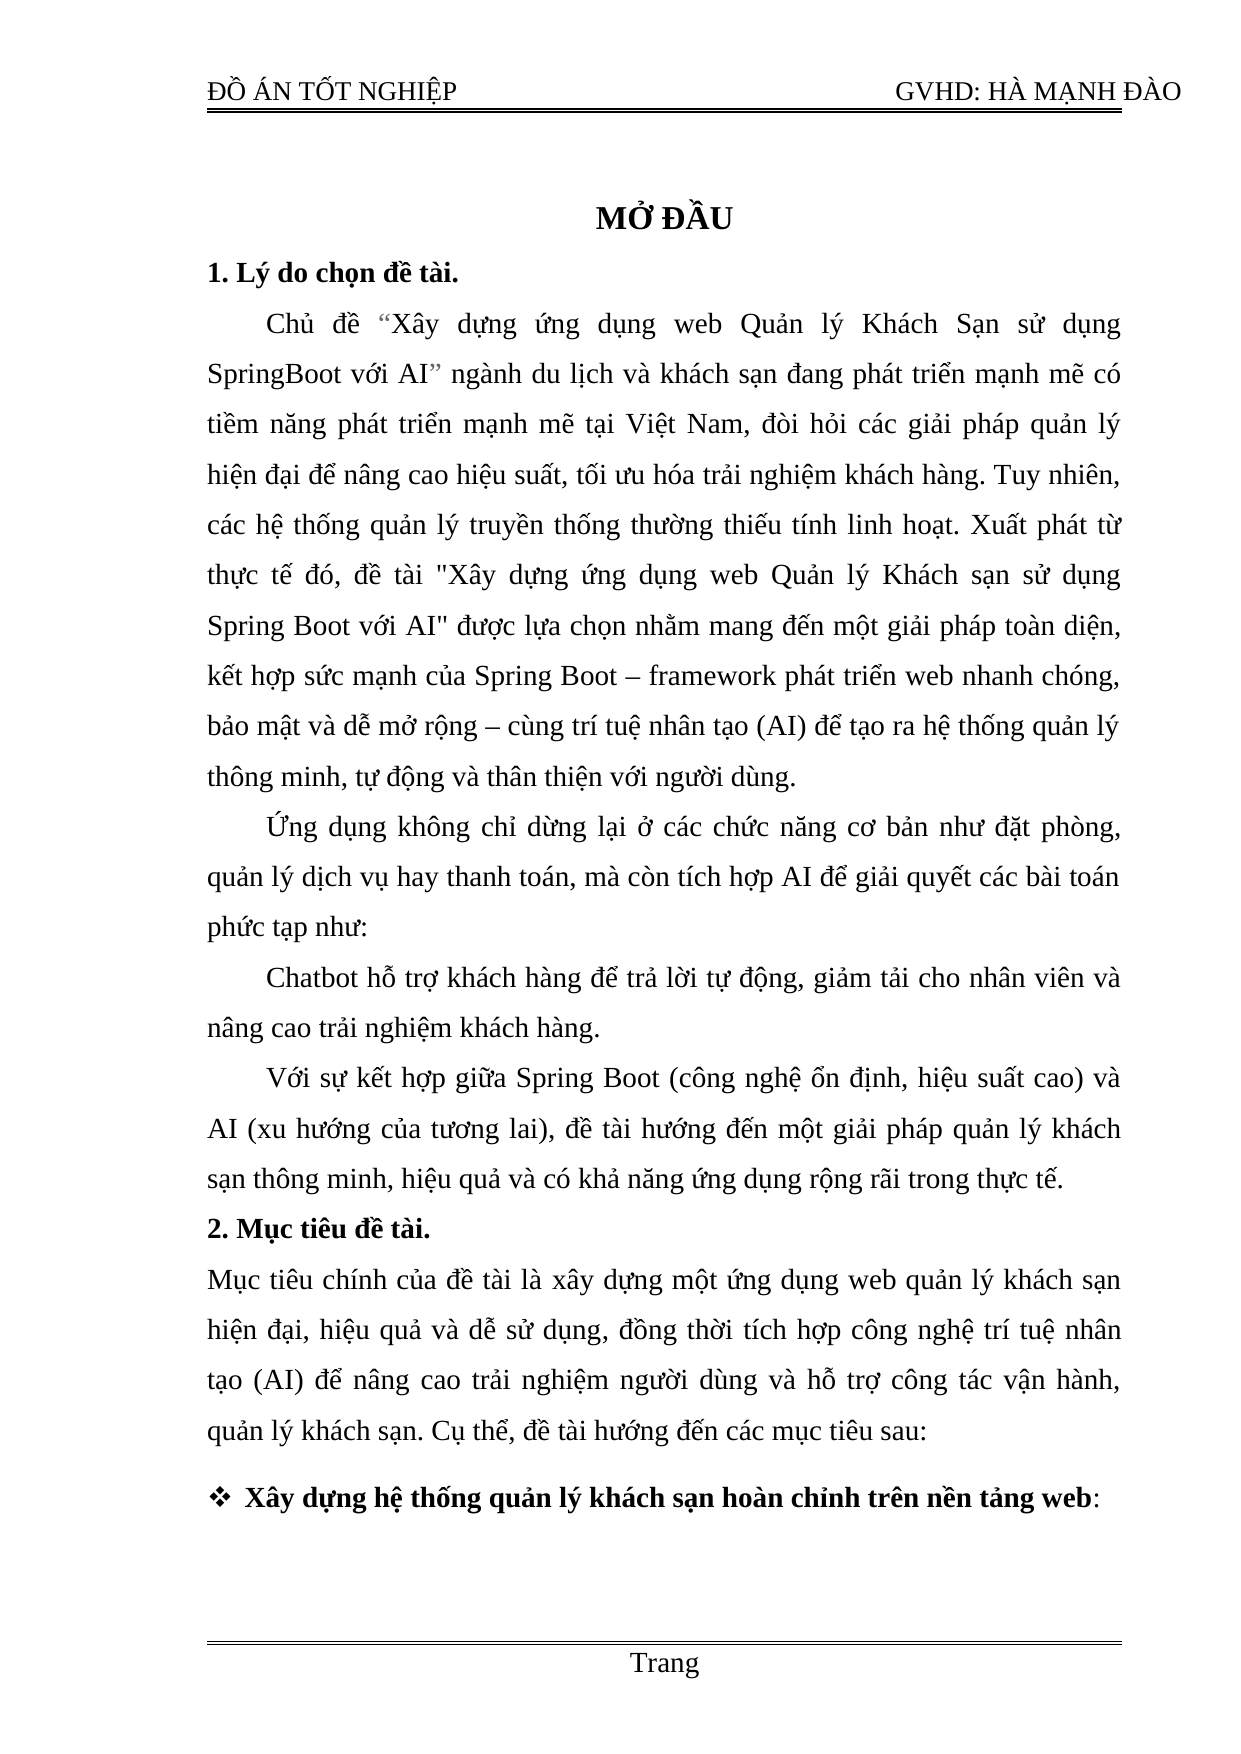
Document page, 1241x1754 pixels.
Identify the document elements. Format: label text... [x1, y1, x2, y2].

list Xây dựng hệ thống quản lý khách sạn hoàn chỉnh trên nền tảng web: [207, 1480, 1122, 1513]
text Với sự kết hợp giữa Spring Boot (công nghệ ổn định, hiệu suất cao) và AI (xu hướng của tương lai), đề tài hướng đến một giải pháp quản lý khách sạn thông minh, hiệu quả và có khả năng ứng dụng rộng rãi trong thực tế. [207, 1061, 1122, 1195]
text 2. Mục tiêu đề tài. [207, 1211, 1122, 1245]
text MỞ ĐẦU [207, 198, 1122, 236]
text 1. Lý do chọn đề tài. [207, 256, 1122, 289]
text Chủ đề “Xây dựng ứng dụng web Quản lý Khách Sạn sử dụng SpringBoot với AI” ngành du lịch và khách sạn đang phát triển mạnh mẽ có tiềm năng phát triển mạnh mẽ tại Việt Nam, đòi hỏi các giải pháp quản lý hiện đại để nâng cao hiệu suất, tối ưu hóa trải nghiệm khách hàng. Tuy nhiên, các hệ thống quản lý truyền thống thường thiếu tính linh hoạt. Xuất phát từ thực tế đó, đề tài "Xây dựng ứng dụng web Quản lý Khách sạn sử dụng Spring Boot với AI" được lựa chọn nhằm mang đến một giải pháp toàn diện, kết hợp sức mạnh của Spring Boot – framework phát triển web nhanh chóng, bảo mật và dễ mở rộng – cùng trí tuệ nhân tạo (AI) để tạo ra hệ thống quản lý thông minh, tự động và thân thiện với người dùng. [207, 306, 1122, 792]
text Chatbot hỗ trợ khách hàng để trả lời tự động, giảm tải cho nhân viên và nâng cao trải nghiệm khách hàng. [207, 960, 1122, 1044]
text Mục tiêu chính của đề tài là xây dựng một ứng dụng web quản lý khách sạn hiện đại, hiệu quả và dễ sử dụng, đồng thời tích hợp công nghệ trí tuệ nhân tạo (AI) để nâng cao trải nghiệm người dùng và hỗ trợ công tác vận hành, quản lý khách sạn. Cụ thể, đề tài hướng đến các mục tiêu sau: [207, 1262, 1122, 1446]
text Ứng dụng không chỉ dừng lại ở các chức năng cơ bản như đặt phòng, quản lý dịch vụ hay thanh toán, mà còn tích hợp AI để giải quyết các bài toán phức tạp như: [207, 809, 1122, 943]
